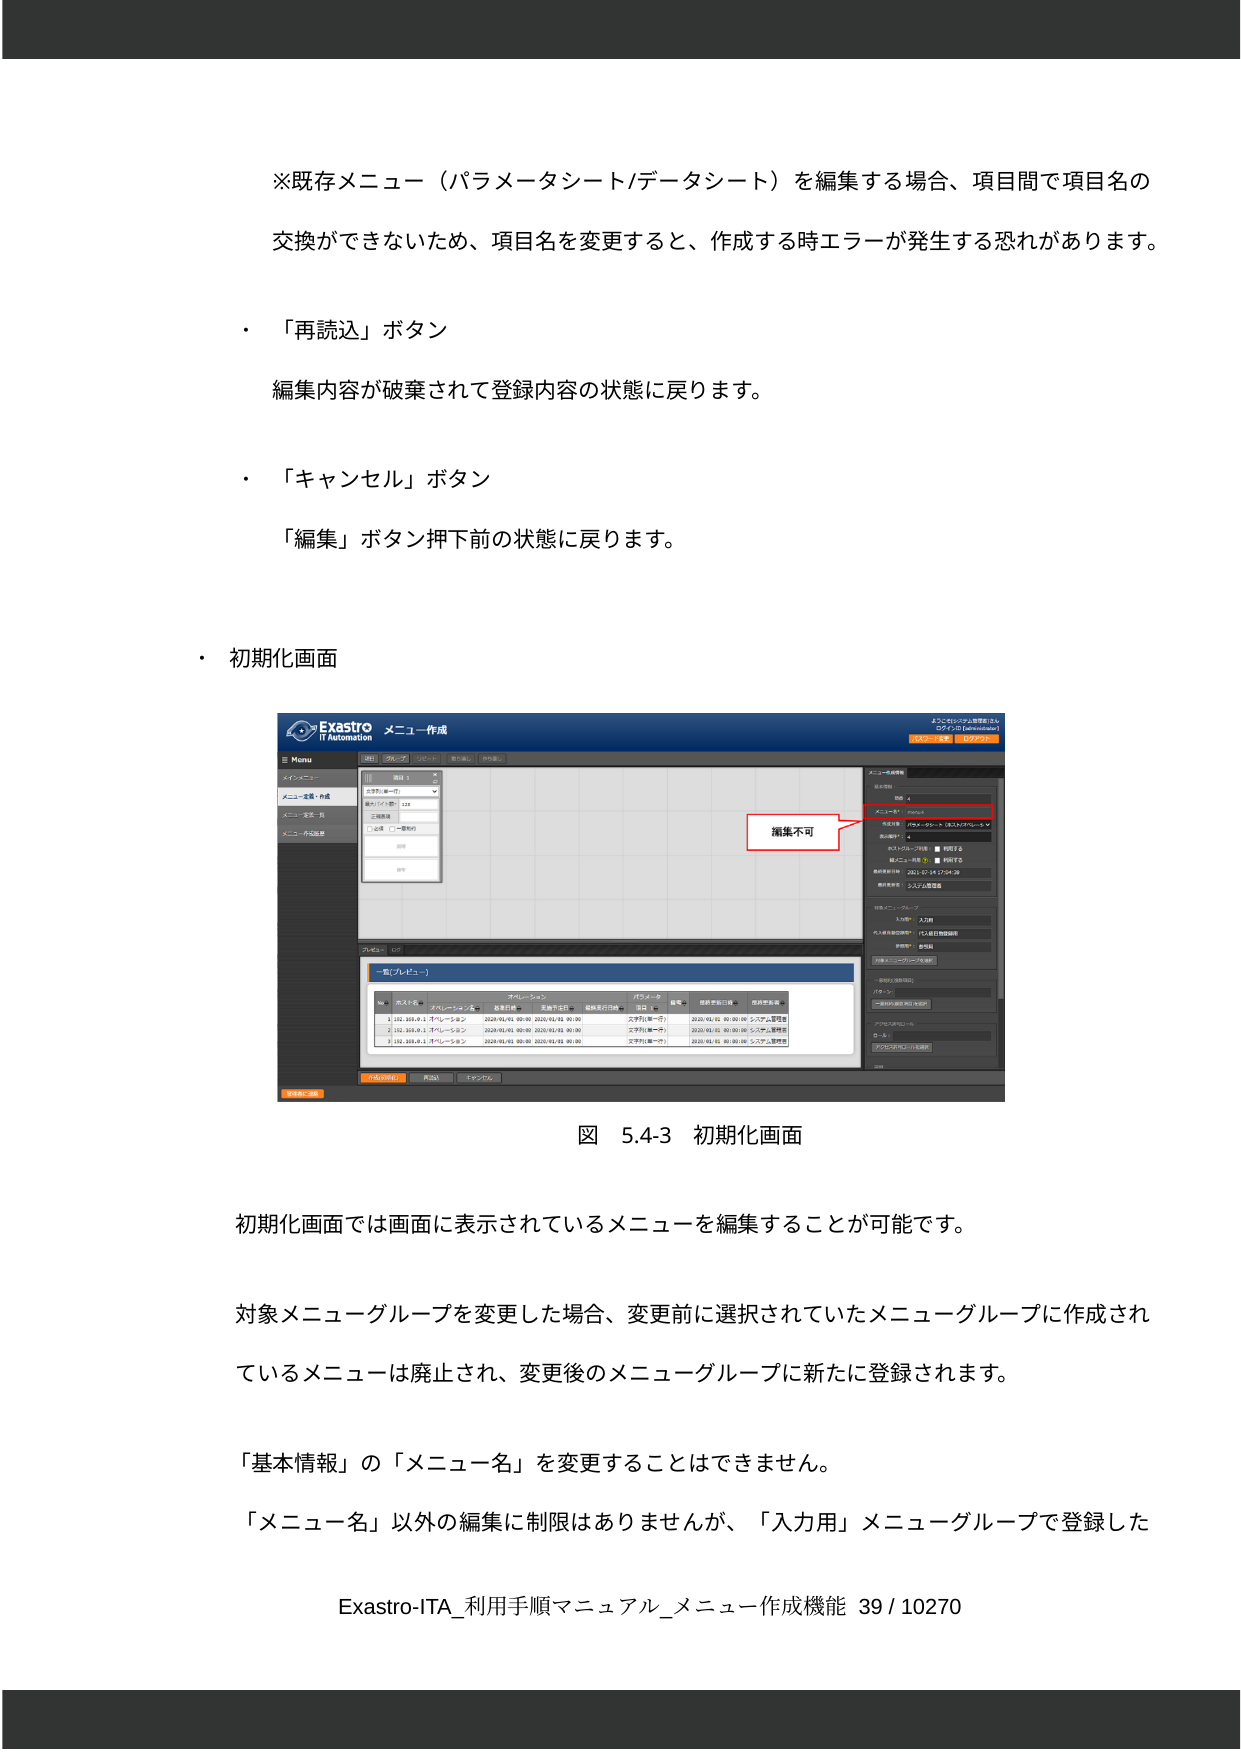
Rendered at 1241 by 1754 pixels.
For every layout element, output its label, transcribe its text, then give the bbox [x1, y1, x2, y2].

list 初期化画面 [191, 627, 1152, 687]
picture [277, 713, 1005, 1102]
picture [2, 0, 1241, 59]
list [235, 1491, 1152, 1551]
list 「基本情報」の「メニュー名」を変更することはできません。 [229, 1432, 1152, 1491]
list 対象メニューグループを変更した場合、変更前に選択されていたメニューグループに作成されているメニューは廃止され、変更後のメニューグループに新たに登録されます。 [235, 1283, 1152, 1402]
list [235, 151, 1152, 270]
list 「キャンセル」ボタン 「編集」ボタン押下前の状態に戻ります。 [235, 448, 1152, 568]
list 初期化画面では画面に表示されているメニューを編集することが可能です。 [235, 1193, 1152, 1253]
picture [2, 1690, 1241, 1749]
list 図 5.4-3 初期化画面 [229, 1104, 1152, 1163]
list 「再読込」ボタン 編集内容が破棄されて登録内容の状態に戻ります。 [235, 299, 1152, 419]
